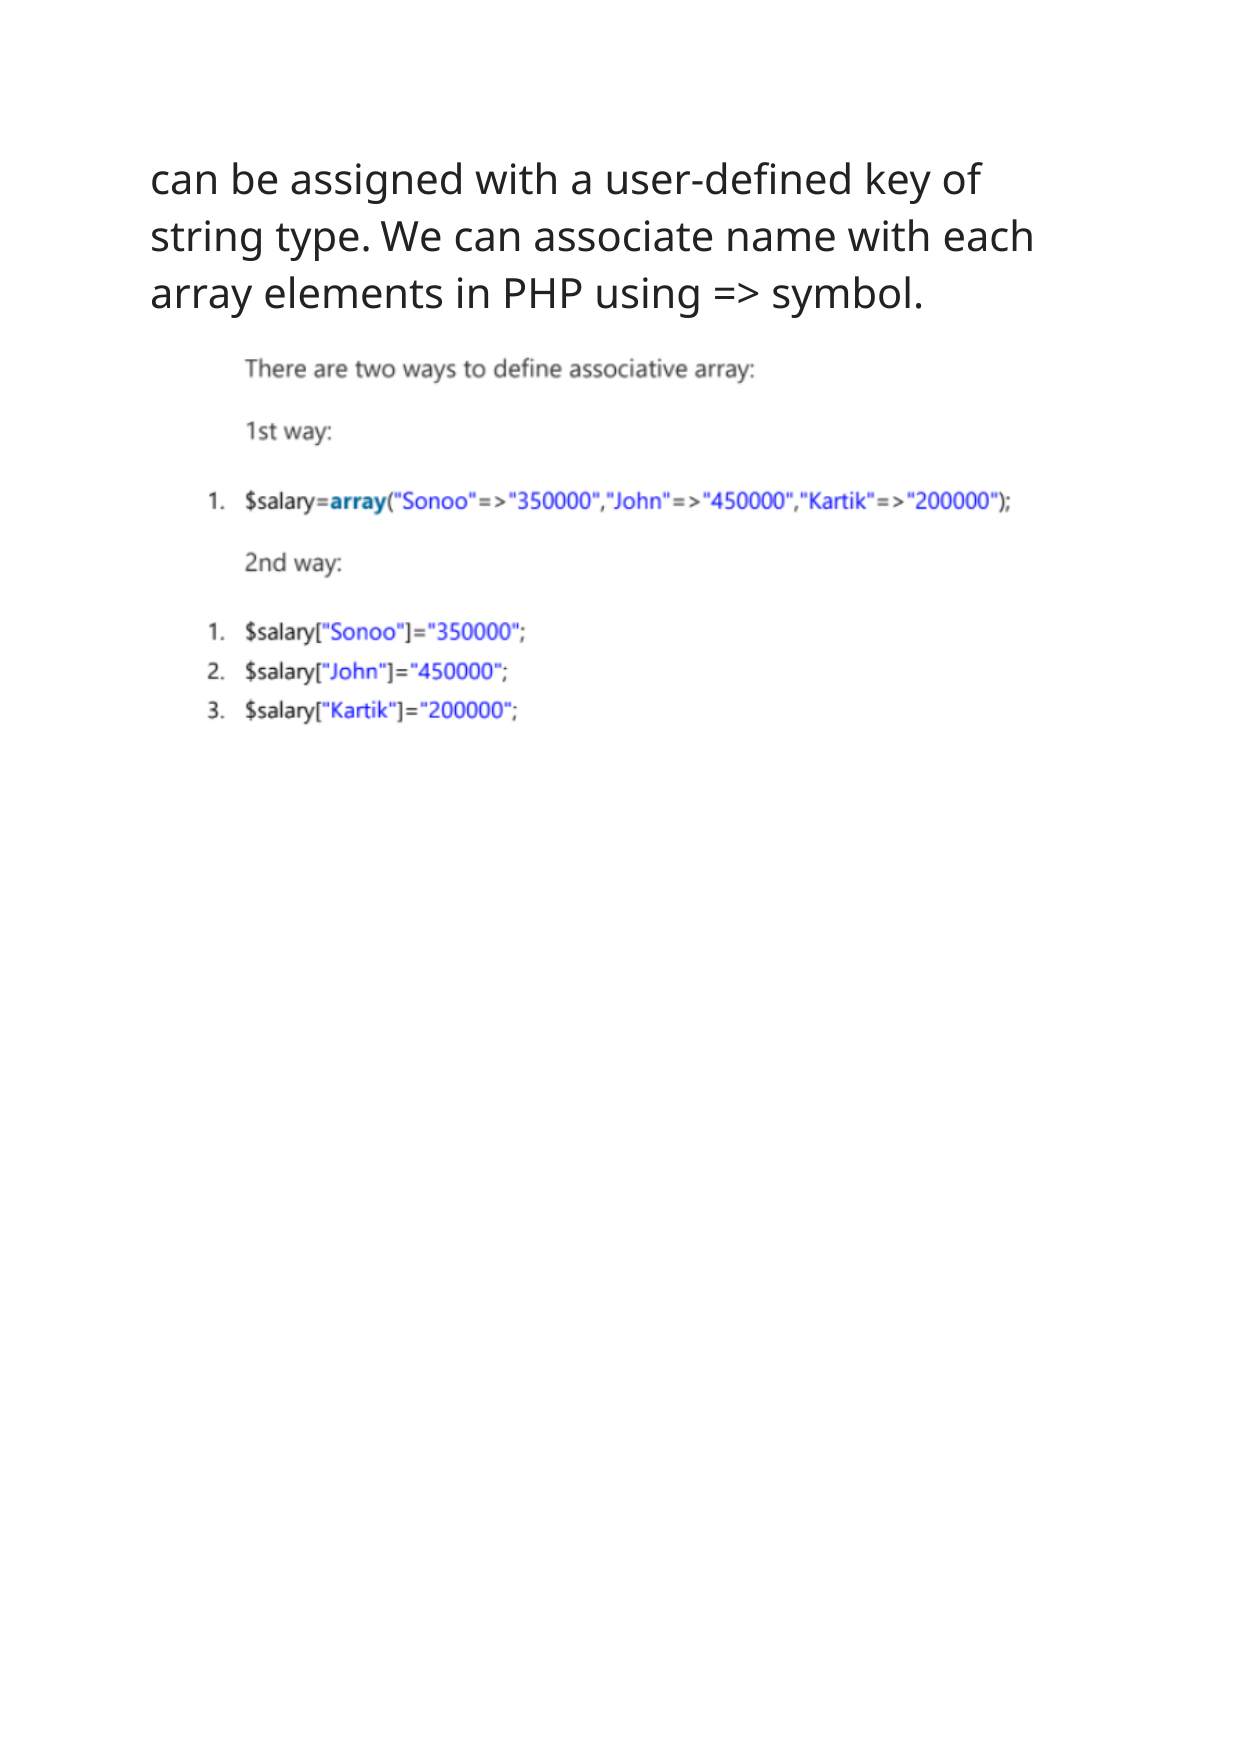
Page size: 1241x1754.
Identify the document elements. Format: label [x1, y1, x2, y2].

picture [150, 337, 1091, 740]
text [150, 150, 1090, 320]
